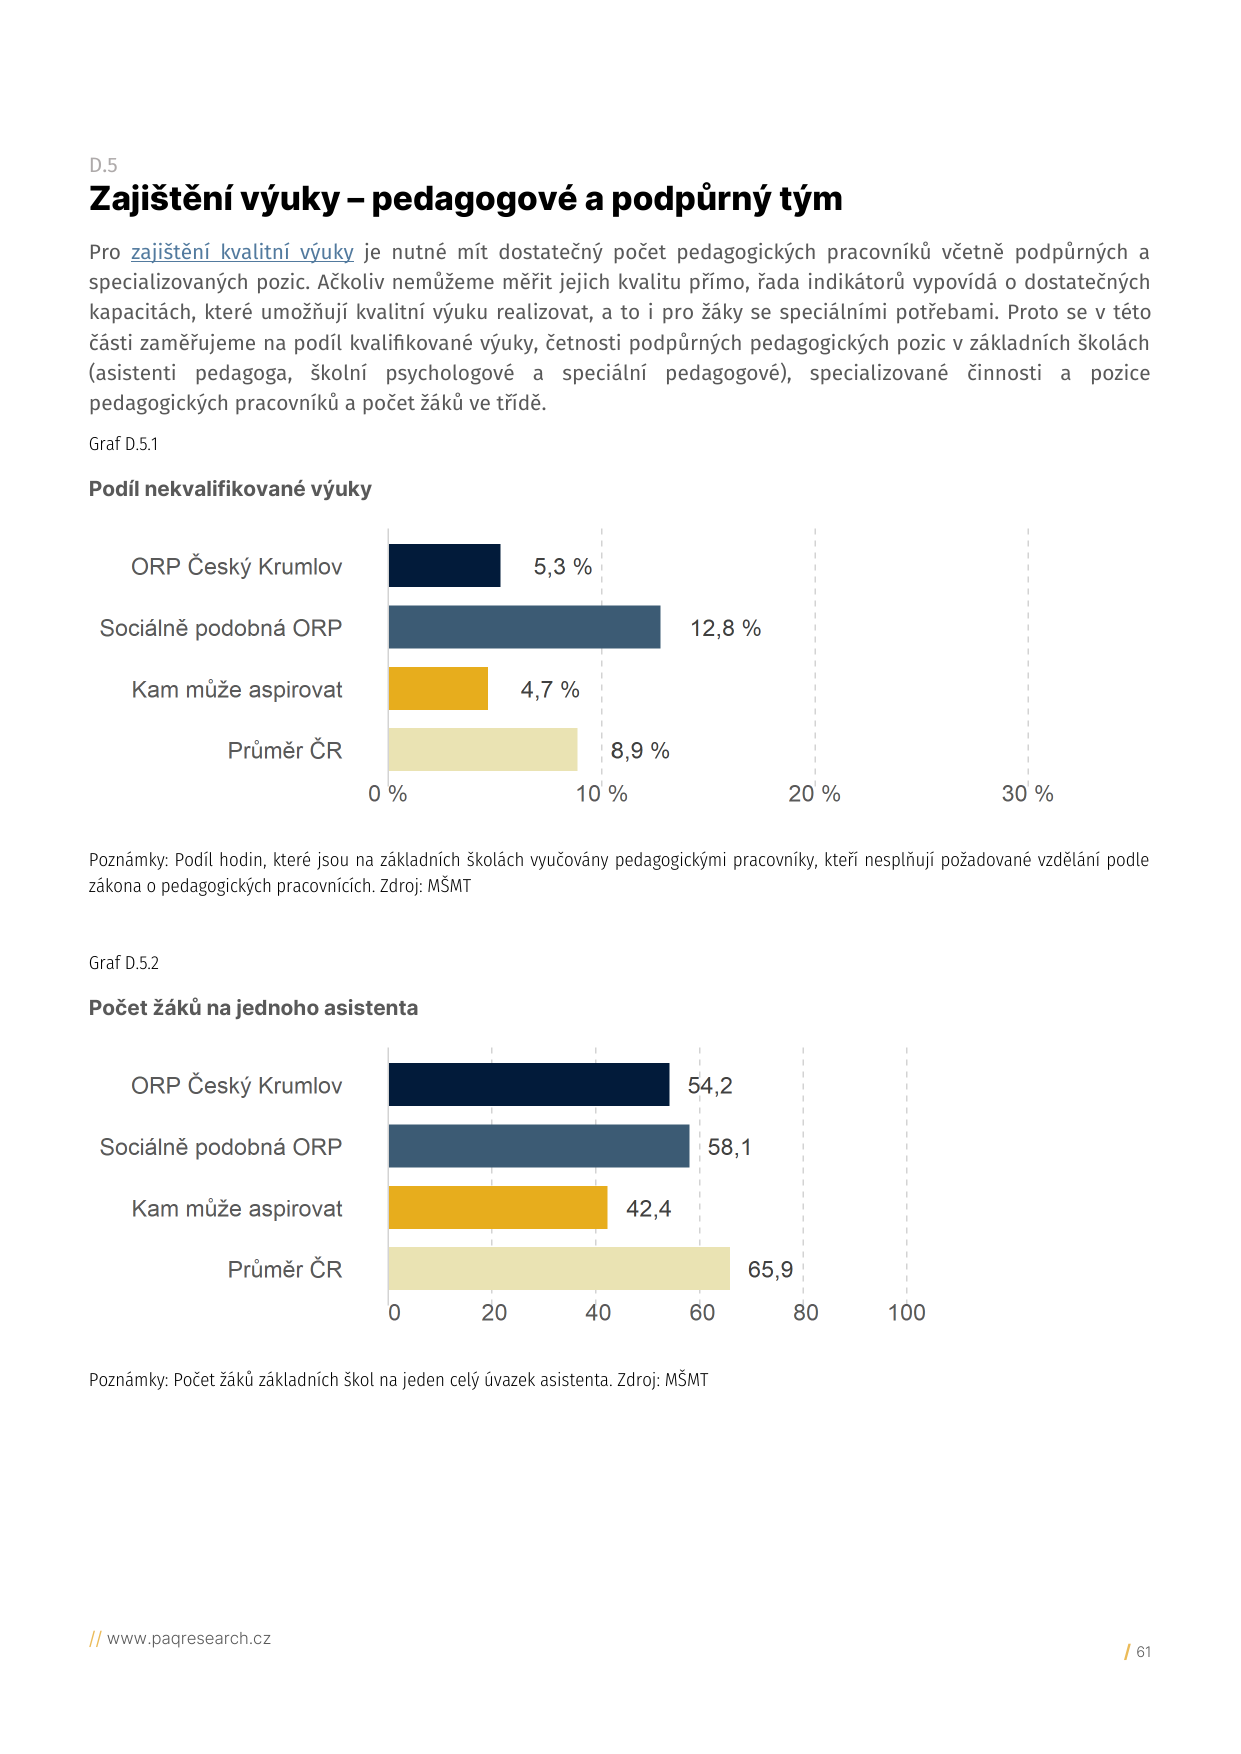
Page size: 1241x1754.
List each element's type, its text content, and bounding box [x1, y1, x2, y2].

text Poznámky: Počet žáků základních škol na jeden celý úvazek asistenta. Zdroj: MŠMT [89, 1368, 1152, 1391]
picture [88, 1020, 1139, 1352]
text Poznámky: Podíl hodin, které jsou na základních školách vyučovány pedagogickými pracovníky, kteří nesplňují požadované vzdělání podle zákona o pedagogických pracovnících. Zdroj: MŠMT [89, 849, 1152, 898]
text Počet žáků na jednoho asistenta [89, 990, 1152, 1020]
text Podíl nekvalifikované výuky [89, 471, 1152, 501]
text Graf D.5.1 [89, 433, 1152, 455]
picture [88, 501, 1139, 833]
text D.5 [89, 148, 1152, 178]
subtitle Zajištění výuky – pedagogové a podpůrný tým [89, 178, 1152, 218]
text Graf D.5.2 [89, 952, 1152, 974]
text Pro zajištění kvalitní výuky je nutné mít dostatečný počet pedagogických pracovníků včetně podpůrných a specializovaných pozic. Ačkoliv nemůžeme měřit jejich kvalitu přímo, řada indikátorů vypovídá o dostatečných kapacitách, které umožňují kvalitní výuku realizovat, a to i pro žáky se speciálními potřebami. Proto se v této části zaměřujeme na podíl kvalifikované výuky, četnosti podpůrných pedagogických pozic v základních školách (asistenti pedagoga, školní psychologové a speciální pedagogové), specializované činnosti a pozice pedagogických pracovníků a počet žáků ve třídě. [89, 235, 1152, 416]
